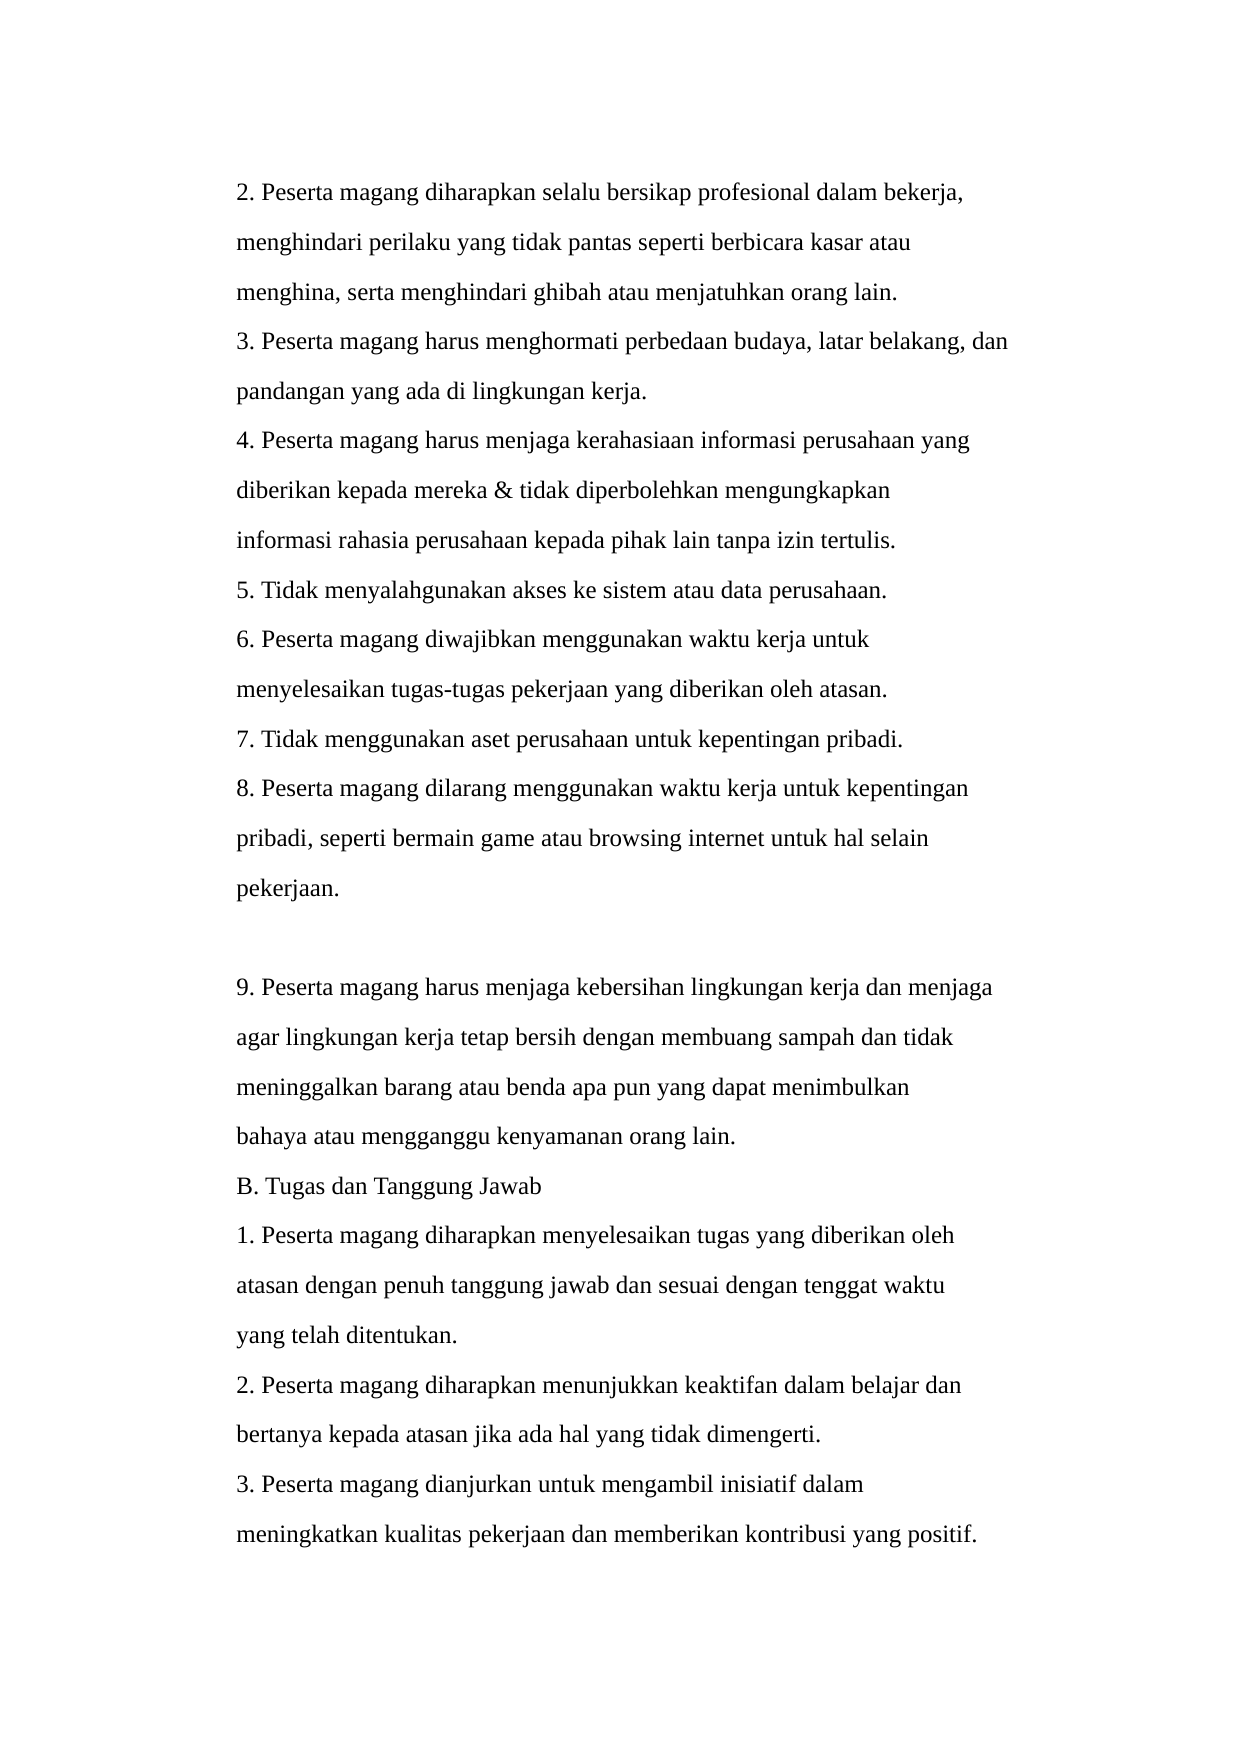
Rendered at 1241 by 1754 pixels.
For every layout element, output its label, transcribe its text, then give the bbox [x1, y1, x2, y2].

text pribadi, seperti bermain game atau browsing internet untuk hal selain [236, 823, 1063, 852]
text menghindari perilaku yang tidak pantas seperti berbicara kasar atau [236, 227, 1063, 256]
text bahaya atau mengganggu kenyamanan orang lain. [236, 1121, 1063, 1150]
text informasi rahasia perusahaan kepada pihak lain tanpa izin tertulis. [236, 525, 1063, 554]
text 2. Peserta magang diharapkan menunjukkan keaktifan dalam belajar dan [236, 1370, 1063, 1398]
text 2. Peserta magang diharapkan selalu bersikap profesional dalam bekerja, [236, 177, 1063, 206]
text pandangan yang ada di lingkungan kerja. [236, 376, 1063, 405]
text 3. Peserta magang dianjurkan untuk mengambil inisiatif dalam [236, 1469, 1063, 1498]
text agar lingkungan kerja tetap bersih dengan membuang sampah dan tidak [236, 1022, 1063, 1051]
text pekerjaan. [236, 873, 1063, 902]
text bertanya kepada atasan jika ada hal yang tidak dimengerti. [236, 1419, 1063, 1448]
text B. Tugas dan Tanggung Jawab [236, 1171, 1063, 1200]
text meninggalkan barang atau benda apa pun yang dapat menimbulkan [236, 1072, 1063, 1100]
text 3. Peserta magang harus menghormati perbedaan budaya, latar belakang, dan [236, 326, 1063, 355]
text 9. Peserta magang harus menjaga kebersihan lingkungan kerja dan menjaga [236, 972, 1063, 1001]
text 8. Peserta magang dilarang menggunakan waktu kerja untuk kepentingan [236, 773, 1063, 802]
text 1. Peserta magang diharapkan menyelesaikan tugas yang diberikan oleh [236, 1221, 1063, 1249]
text 7. Tidak menggunakan aset perusahaan untuk kepentingan pribadi. [236, 724, 1063, 752]
text yang telah ditentukan. [236, 1320, 1063, 1349]
text diberikan kepada mereka & tidak diperbolehkan mengungkapkan [236, 475, 1063, 504]
text menyelesaikan tugas-tugas pekerjaan yang diberikan oleh atasan. [236, 674, 1063, 703]
text menghina, serta menghindari ghibah atau menjatuhkan orang lain. [236, 277, 1063, 305]
text 4. Peserta magang harus menjaga kerahasiaan informasi perusahaan yang [236, 426, 1063, 454]
text meningkatkan kualitas pekerjaan dan memberikan kontribusi yang positif. [236, 1519, 1063, 1547]
text 6. Peserta magang diwajibkan menggunakan waktu kerja untuk [236, 624, 1063, 653]
text 5. Tidak menyalahgunakan akses ke sistem atau data perusahaan. [236, 575, 1063, 603]
text atasan dengan penuh tanggung jawab dan sesuai dengan tenggat waktu [236, 1270, 1063, 1299]
